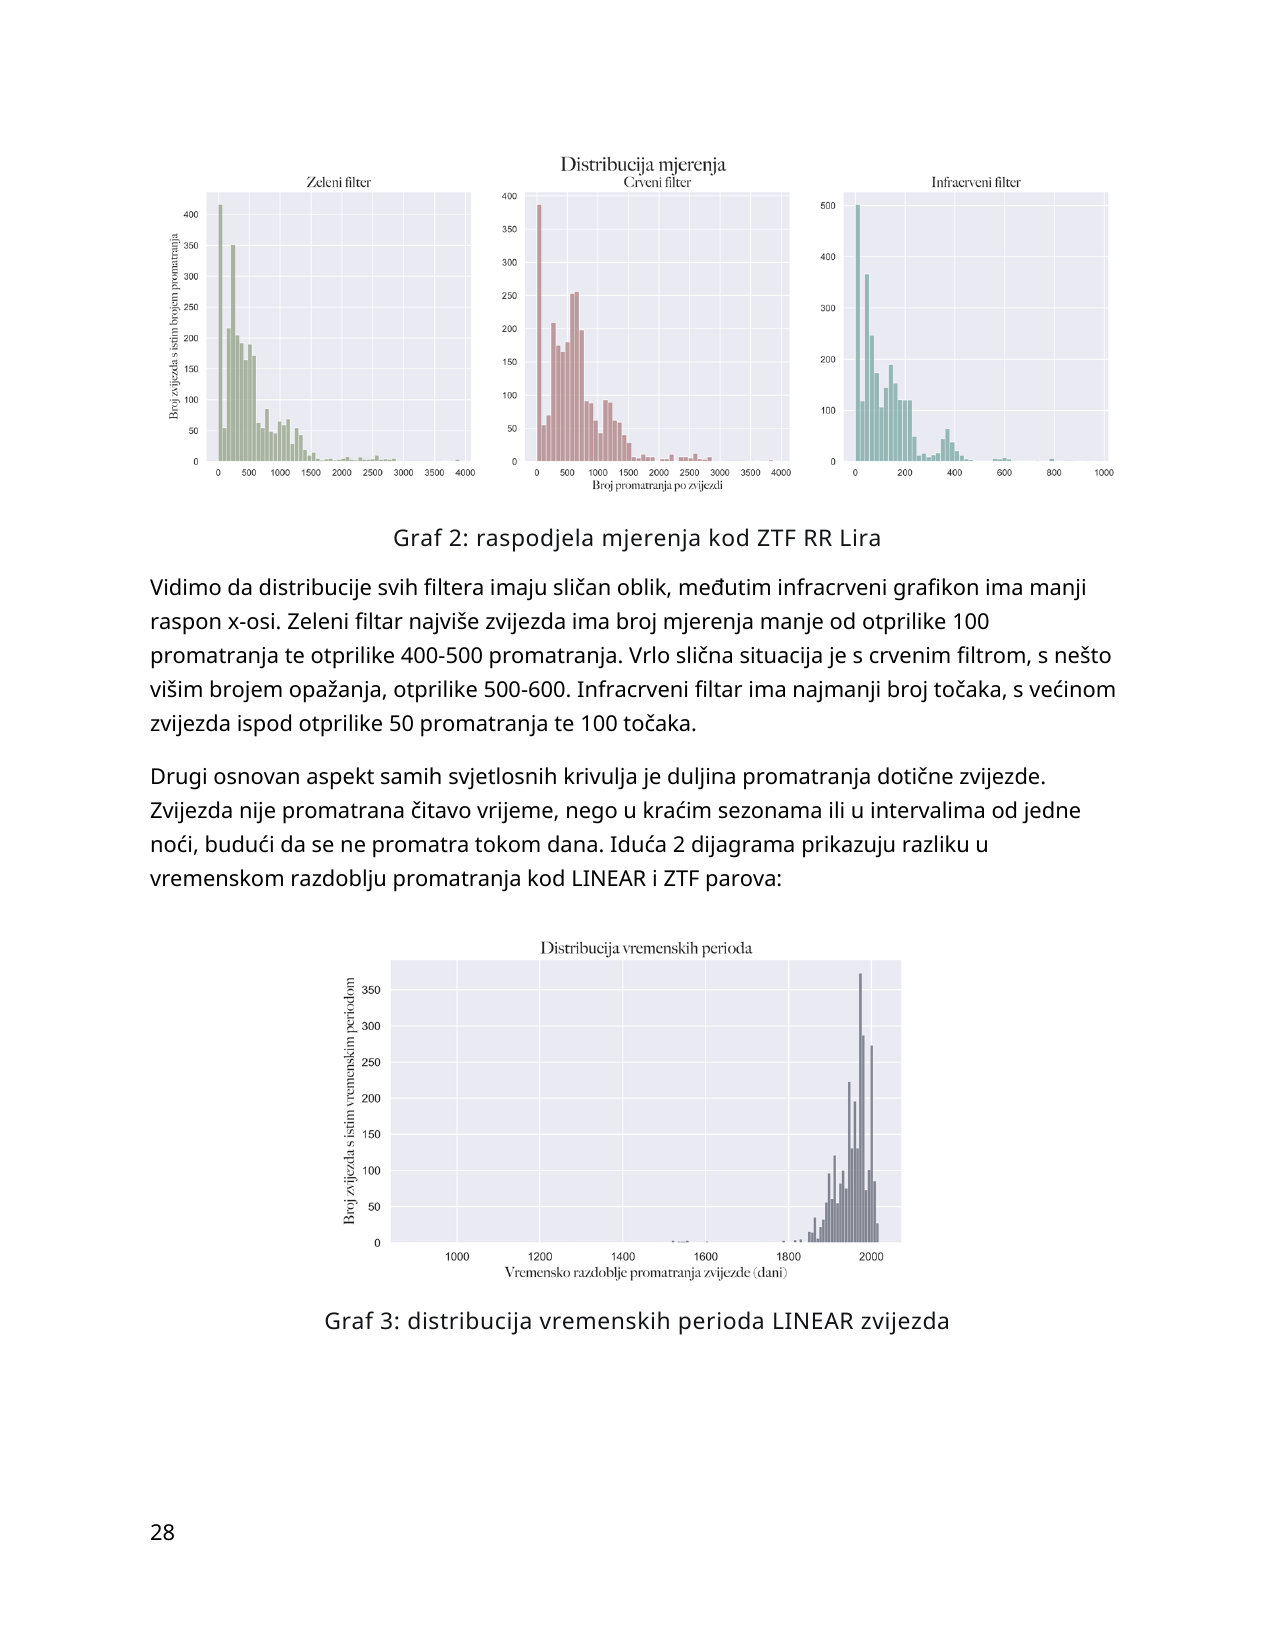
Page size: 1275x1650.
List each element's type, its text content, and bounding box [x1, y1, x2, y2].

text Graf 3: distribucija vremenskih perioda LINEAR zvijezda [150, 1305, 1125, 1336]
text Graf 2: raspodjela mjerenja kod ZTF RR Lira [150, 522, 1125, 553]
picture [150, 150, 1132, 500]
text Vidimo da distribucije svih filtera imaju sličan oblik, međutim infracrveni grafikon ima manji raspon x-osi. Zeleni filtar najviše zvijezda ima broj mjerenja manje od otprilike 100 promatranja te otprilike 400-500 promatranja. Vrlo slična situacija je s crvenim filtrom, s nešto višim brojem opažanja, otprilike 500-600. Infracrveni filtar ima najmanji broj točaka, s većinom zvijezda ispod otprilike 50 promatranja te 100 točaka. [150, 572, 1125, 738]
text Drugi osnovan aspekt samih svjetlosnih krivulja je duljina promatranja dotične zvijezde. Zvijezda nije promatrana čitavo vrijeme, nego u kraćim sezonama ili u intervalima od jedne noći, budući da se ne promatra tokom dana. Iduća 2 dijagrama prikazuju razliku u vremenskom razdoblju promatranja kod LINEAR i ZTF parova: [150, 761, 1125, 892]
picture [307, 915, 968, 1283]
